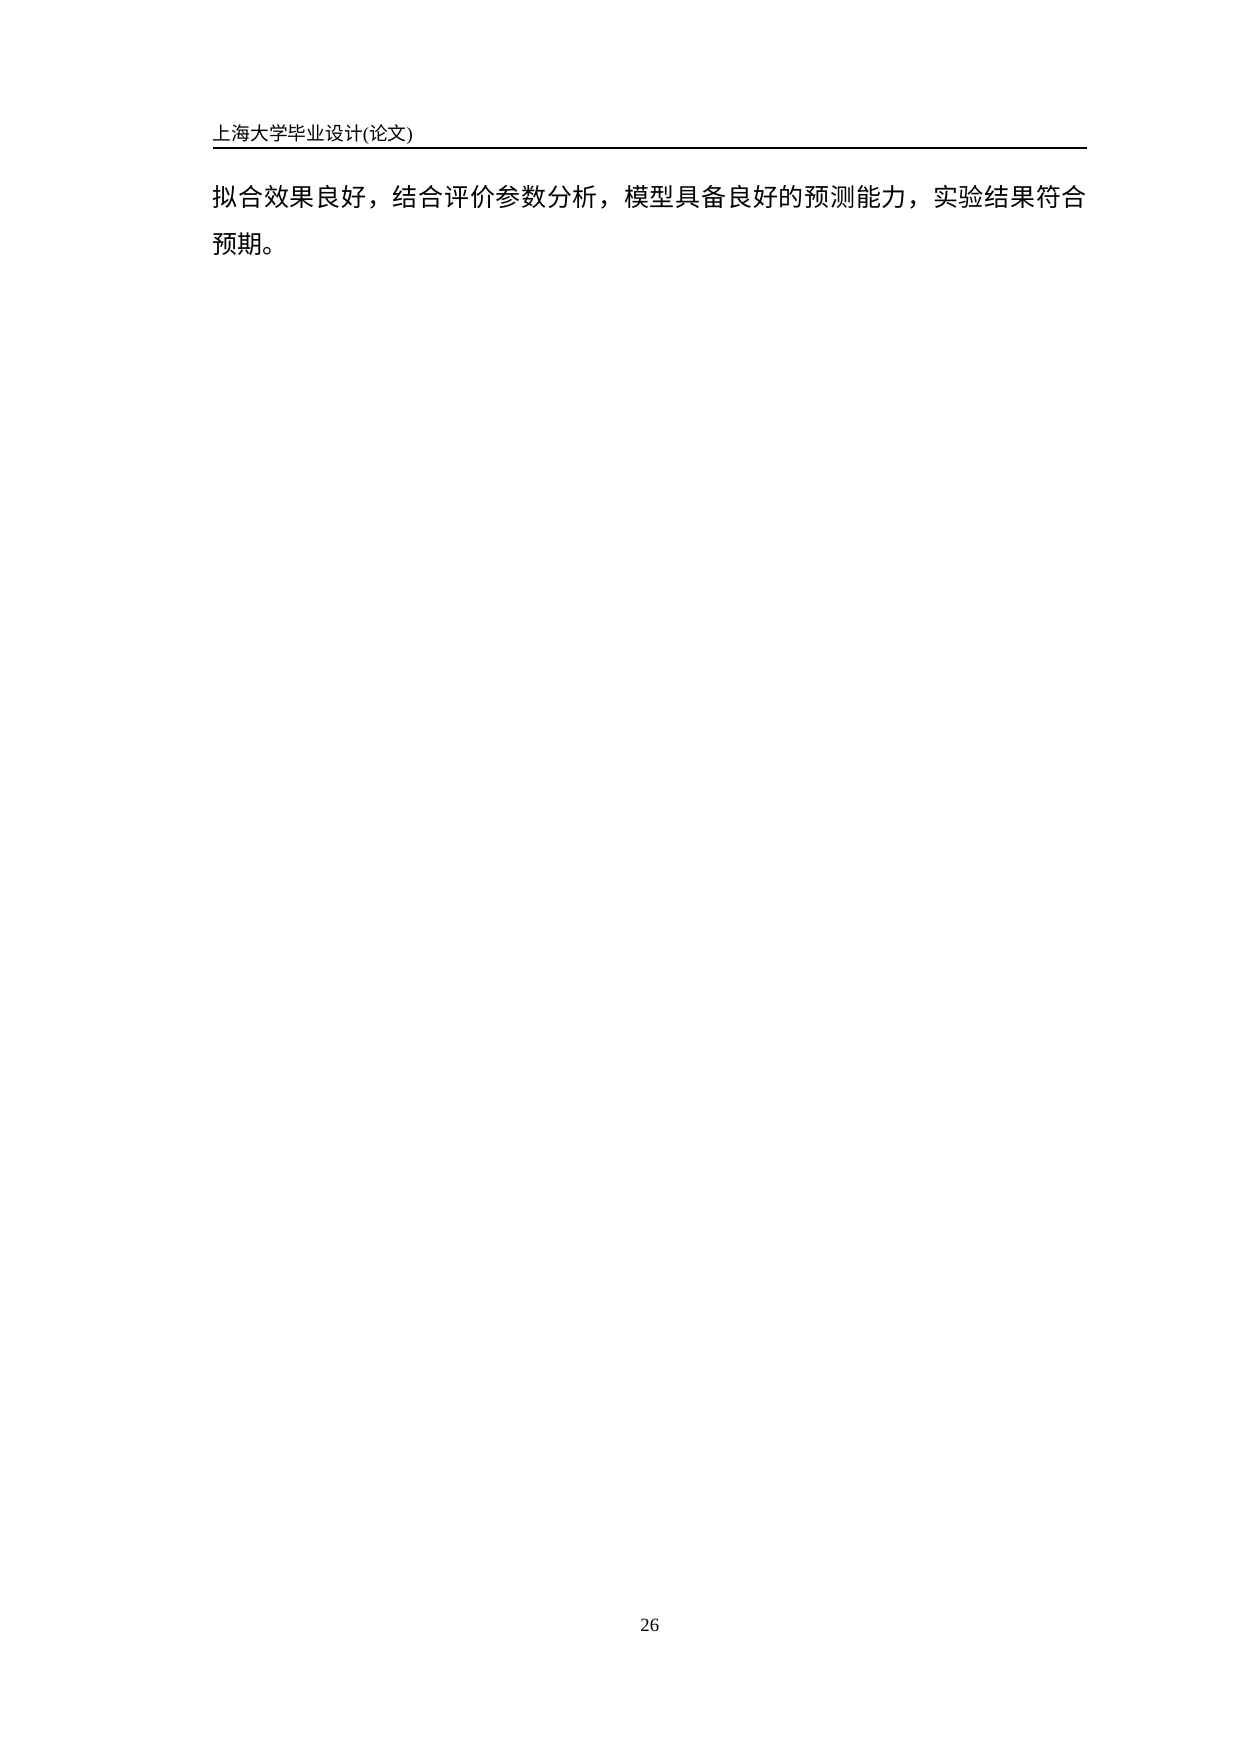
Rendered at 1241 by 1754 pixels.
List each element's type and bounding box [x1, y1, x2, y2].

text [213, 177, 1087, 261]
